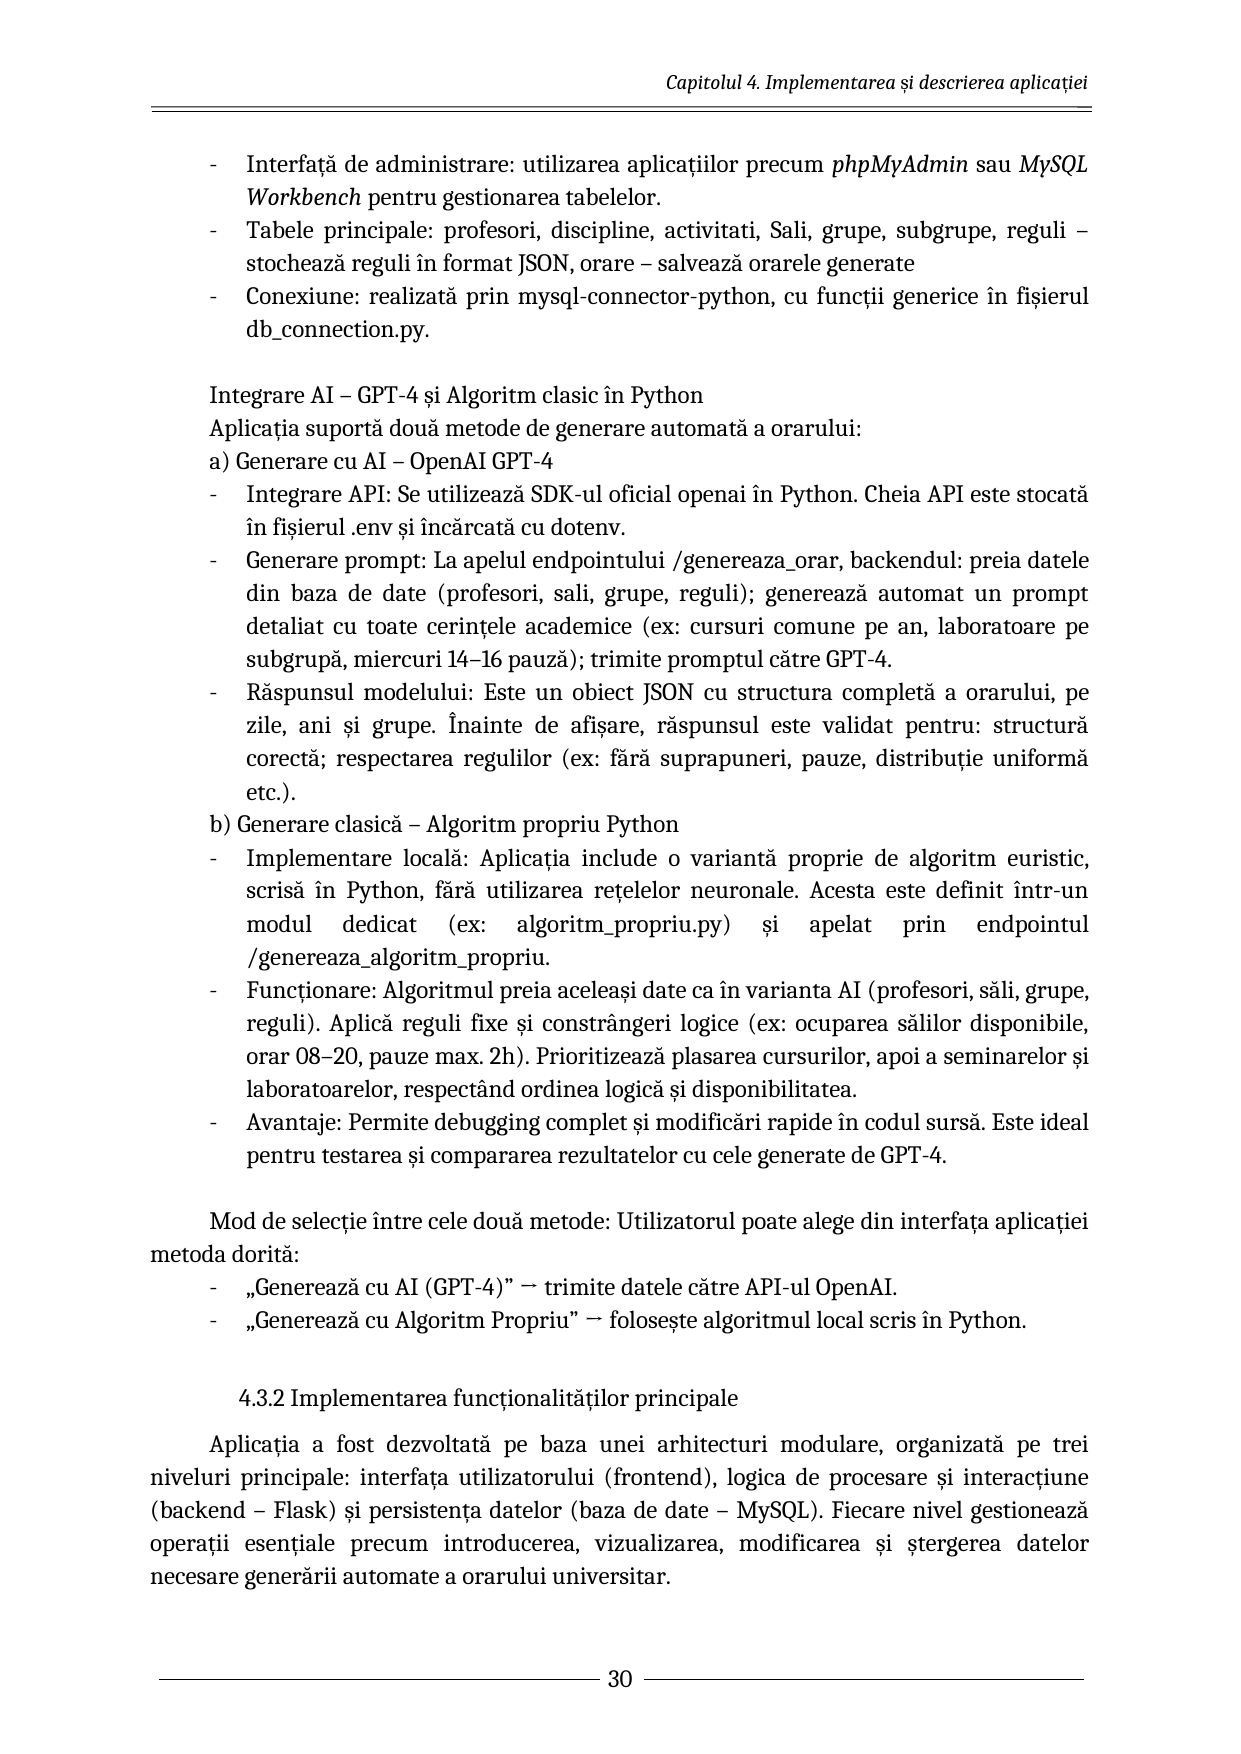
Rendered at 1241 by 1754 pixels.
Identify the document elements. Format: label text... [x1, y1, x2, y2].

list Conexiune: realizată prin mysql-connector-python, cu funcții generice în fișierul db_connection.py. [209, 282, 1090, 344]
text b) Generare clasică – Algoritm propriu Python [150, 810, 1090, 839]
list Generare prompt: La apelul endpointului /genereaza_orar, backendul: preia datele din baza de date (profesori, sali, grupe, reguli); generează automat un prompt detaliat cu toate cerințele academice (ex: cursuri comune pe an, laboratoare pe subgrupă, miercuri 14–16 pauză); trimite promptul către GPT-4. [209, 546, 1090, 674]
list Avantaje: Permite debugging complet și modificări rapide în codul sursă. Este ideal pentru testarea și compararea rezultatelor cu cele generate de GPT-4. [209, 1108, 1090, 1169]
subtitle 4.3.2 Implementarea funcționalităților principale [150, 1384, 1090, 1413]
list Implementare locală: Aplicația include o variantă proprie de algoritm euristic, scrisă în Python, fără utilizarea rețelelor neuronale. Acesta este definit într-un modul dedicat (ex: algoritm_propriu.py) și apelat prin endpointul /genereaza_algoritm_propriu. [209, 843, 1090, 971]
text a) Generare cu AI – OpenAI GPT-4 [150, 447, 1090, 476]
list „Generează cu Algoritm Propriu” → folosește algoritmul local scris în Python. [209, 1306, 1090, 1334]
list Funcționare: Algoritmul preia aceleași date ca în varianta AI (profesori, săli, grupe, reguli). Aplică reguli fixe și constrângeri logice (ex: ocuparea sălilor disponibile, orar 08–20, pauze max. 2h). Prioritizează plasarea cursurilor, apoi a seminarelor și laboratoarelor, respectând ordinea logică și disponibilitatea. [209, 976, 1090, 1103]
list Interfață de administrare: utilizarea aplicațiilor precum phpMyAdmin sau MySQL Workbench pentru gestionarea tabelelor. [209, 150, 1090, 212]
text Integrare AI – GPT-4 și Algoritm clasic în Python [150, 381, 1090, 410]
list Răspunsul modelului: Este un obiect JSON cu structura completă a orarului, pe zile, ani și grupe. Înainte de afișare, răspunsul este validat pentru: structură corectă; respectarea regulilor (ex: fără suprapuneri, pauze, distribuție uniformă etc.). [209, 678, 1090, 806]
list Integrare API: Se utilizează SDK-ul oficial openai în Python. Cheia API este stocată în fișierul .env și încărcată cu dotenv. [209, 480, 1090, 542]
list „Generează cu AI (GPT-4)” → trimite datele către API-ul OpenAI. [209, 1273, 1090, 1301]
text Mod de selecție între cele două metode: Utilizatorul poate alege din interfața aplicației metoda dorită: [150, 1207, 1090, 1268]
text Aplicația a fost dezvoltată pe baza unei arhitecturi modulare, organizată pe trei niveluri principale: interfața utilizatorului (frontend), logica de procesare și interacțiune (backend – Flask) și persistența datelor (baza de date – MySQL). Fiecare nivel gestionează operații esențiale precum introducerea, vizualizarea, modificarea și ștergerea datelor necesare generării automate a orarului universitar. [150, 1430, 1090, 1591]
text Aplicația suportă două metode de generare automată a orarului: [150, 414, 1090, 443]
list Tabele principale: profesori, discipline, activitati, Sali, grupe, subgrupe, reguli – stochează reguli în format JSON, orare – salvează orarele generate [209, 216, 1090, 278]
